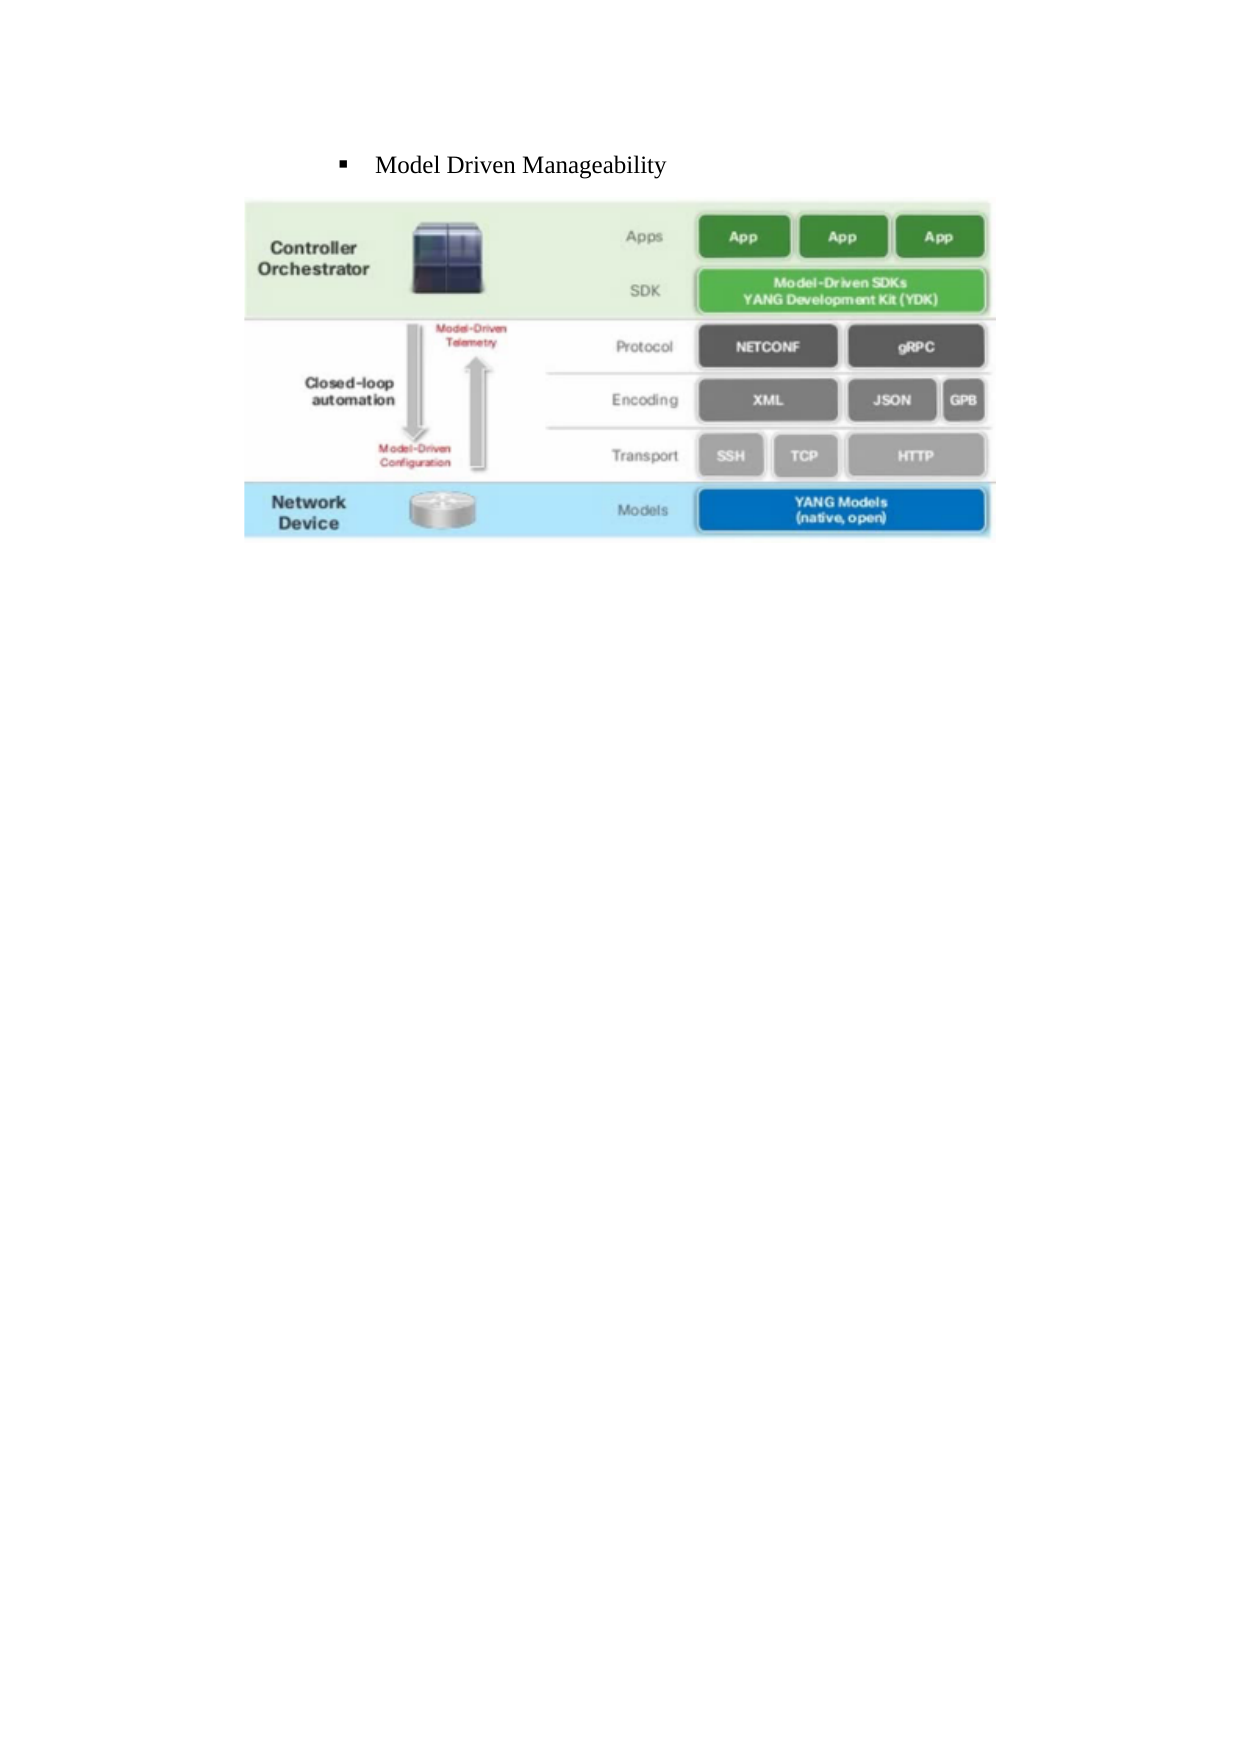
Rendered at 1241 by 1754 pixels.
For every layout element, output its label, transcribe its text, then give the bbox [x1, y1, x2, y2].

list Model Driven Manageability [337, 150, 1090, 179]
picture [244, 197, 996, 543]
